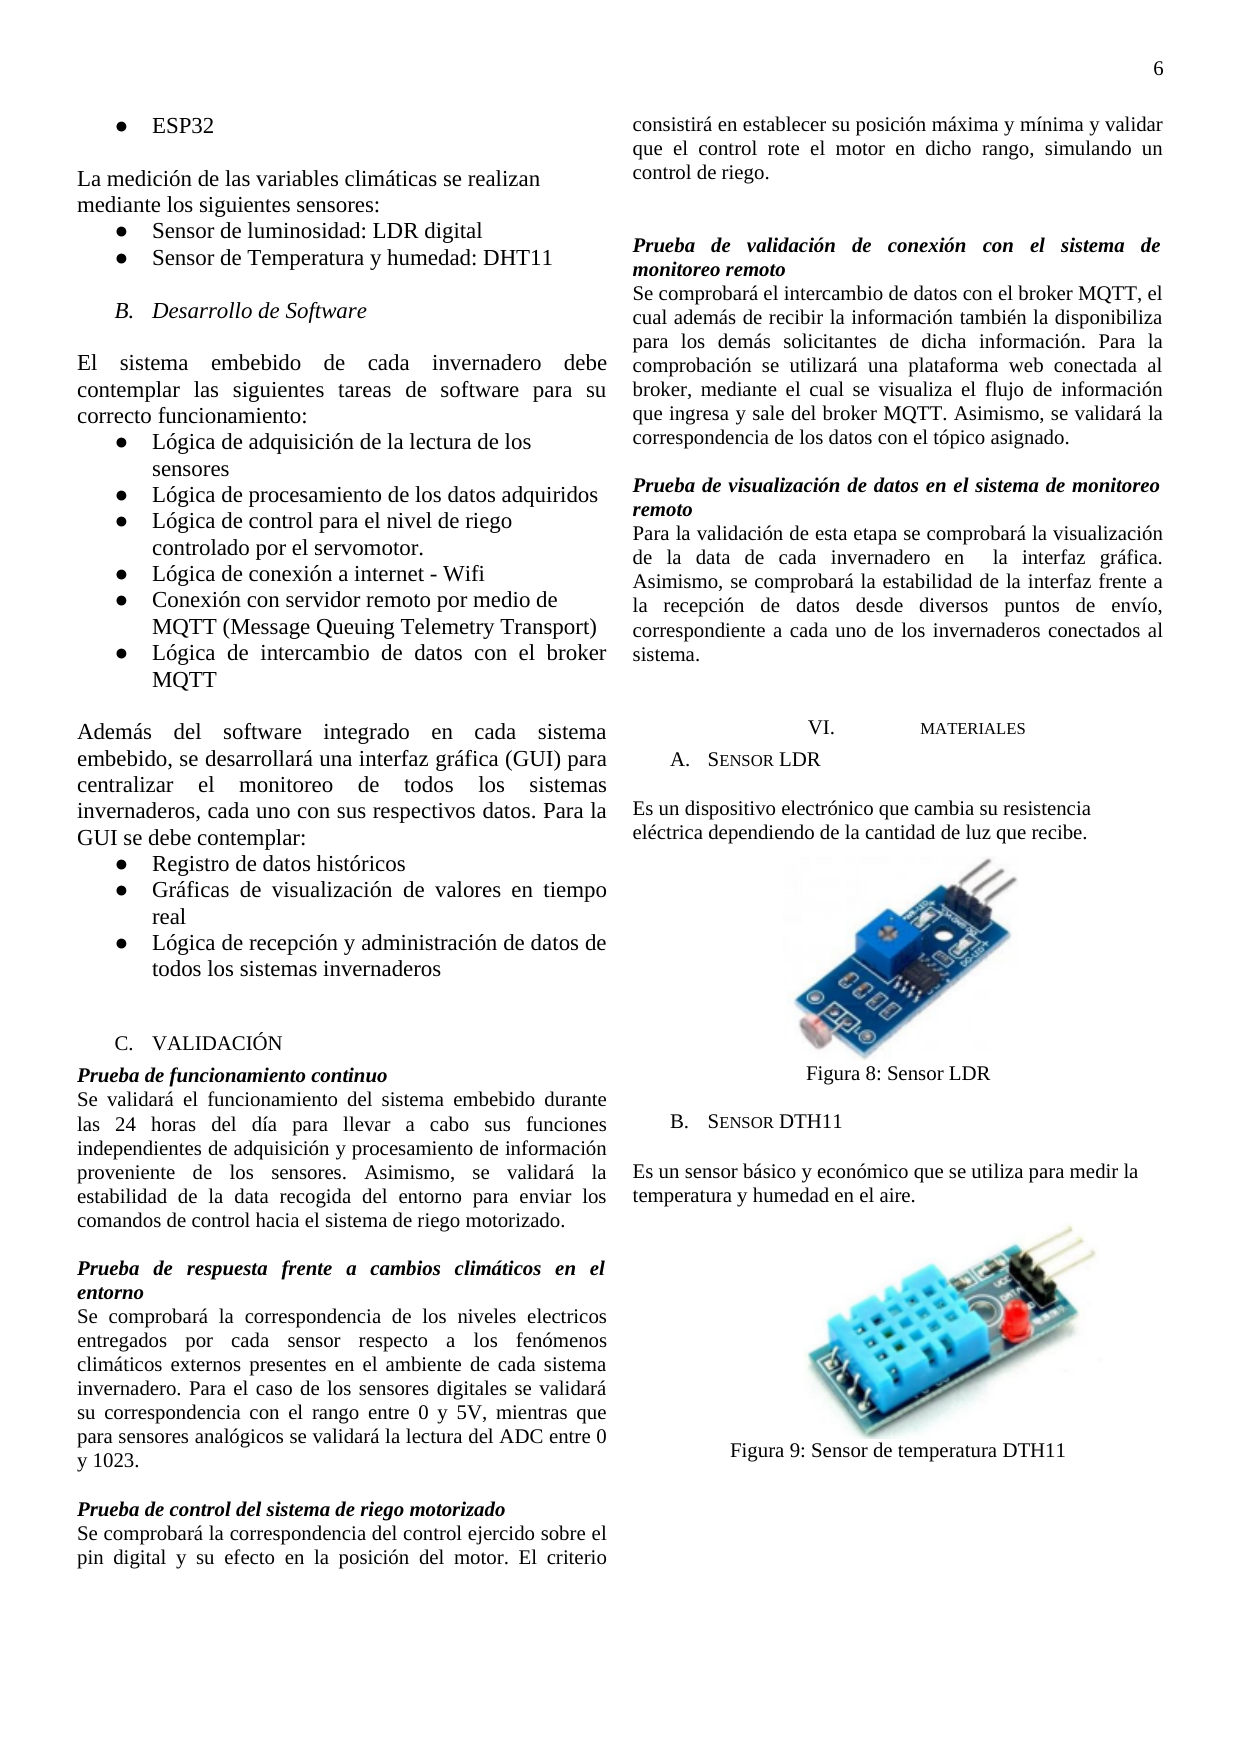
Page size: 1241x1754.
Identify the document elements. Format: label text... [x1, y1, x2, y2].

text Prueba de funcionamiento continuo [77, 1063, 607, 1087]
list Sensor de luminosidad: LDR digital [114, 218, 607, 244]
list Registro de datos históricos [114, 850, 607, 876]
text Prueba de visualización de datos en el sistema de monitoreo remoto [632, 473, 1163, 521]
list ESP32 [114, 112, 607, 138]
text Se comprobará la correspondencia de los niveles electricos entregados por cada sensor respecto a los fenómenos climáticos externos presentes en el ambiente de cada sistema invernadero. Para el caso de los sensores digitales se validará su correspondencia con el rango entre 0 y 5V, mientras que para sensores analógicos se validará la lectura del ADC entre 0 y 1023. [77, 1304, 607, 1472]
list Conexión con servidor remoto por medio de MQTT (Message Queuing Telemetry Transport) [114, 587, 607, 639]
list Lógica de adquisición de la lectura de los sensores [114, 428, 607, 481]
list Lógica de recepción y administración de datos de todos los sistemas invernaderos [114, 929, 607, 982]
picture [782, 852, 1019, 1061]
list Lógica de intercambio de datos con el broker MQTT [114, 639, 607, 692]
text Prueba de respuesta frente a cambios climáticos en el entorno [77, 1256, 607, 1304]
list VALIDACIÓN [114, 1031, 607, 1055]
list Lógica de control para el nivel de riego controlado por el servomotor. [114, 507, 607, 560]
list Sensor DTH11 [670, 1109, 1163, 1133]
text Es un dispositivo electrónico que cambia su resistencia eléctrica dependiendo de la cantidad de luz que recibe. [632, 796, 1163, 844]
text La medición de las variables climáticas se realizan mediante los siguientes sensores: [77, 165, 607, 218]
text Se comprobará el intercambio de datos con el broker MQTT, el cual además de recibir la información también la disponibiliza para los demás solicitantes de dicha información. Para la comprobación se utilizará una plataforma web conectada al broker, mediante el cual se visualiza el flujo de información que ingresa y sale del broker MQTT. Asimismo, se validará la correspondencia de los datos con el tópico asignado. [632, 281, 1163, 449]
text Se comprobará la correspondencia del control ejercido sobre el pin digital y su efecto en la posición del motor. El criterio consistirá en establecer su posición máxima y mínima y validar que el control rote el motor en dicho rango, simulando un control de riego. [632, 112, 1163, 184]
list Gráficas de visualización de valores en tiempo real [114, 876, 607, 929]
text Es un sensor básico y económico que se utiliza para medir la temperatura y humedad en el aire. [632, 1158, 1163, 1207]
list Sensor LDR [670, 747, 1163, 771]
list Sensor de Temperatura y humedad: DHT11 [114, 244, 607, 270]
text Además del software integrado en cada sistema embebido, se desarrollará una interfaz gráfica (GUI) para centralizar el monitoreo de todos los sistemas invernaderos, cada uno con sus respectivos datos. Para la GUI se debe contemplar: [77, 718, 607, 850]
text El sistema embebido de cada invernadero debe contemplar las siguientes tareas de software para su correcto funcionamiento: [77, 349, 607, 428]
list materiales [670, 715, 1163, 739]
text Prueba de control del sistema de riego motorizado [77, 1496, 607, 1521]
text Figura 8: Sensor LDR [632, 1060, 1163, 1084]
text Figura 9: Sensor de temperatura DTH11 [632, 1438, 1163, 1462]
text Prueba de validación de conexión con el sistema de monitoreo remoto [632, 232, 1163, 281]
list Lógica de conexión a internet - Wifi [114, 560, 607, 587]
list Lógica de procesamiento de los datos adquiridos [114, 481, 607, 507]
text Se validará el funcionamiento del sistema embebido durante las 24 horas del día para llevar a cabo sus funciones independientes de adquisición y procesamiento de información proveniente de los sensores. Asimismo, se validará la estabilidad de la data recogida del entorno para enviar los comandos de control hacia el sistema de riego motorizado. [77, 1087, 607, 1232]
list Desarrollo de Software [114, 297, 607, 323]
picture [782, 1215, 1105, 1439]
text Para la validación de esta etapa se comprobará la visualización de la data de cada invernadero en la interfaz gráfica. Asimismo, se comprobará la estabilidad de la interfaz frente a la recepción de datos desde diversos puntos de envío, correspondiente a cada uno de los invernaderos conectados al sistema. [632, 521, 1163, 666]
text Se comprobará la correspondencia del control ejercido sobre el pin digital y su efecto en la posición del motor. El criterio consistirá en establecer su posición máxima y mínima y validar que el control rote el motor en dicho rango, simulando un control de riego. [77, 1521, 607, 1569]
